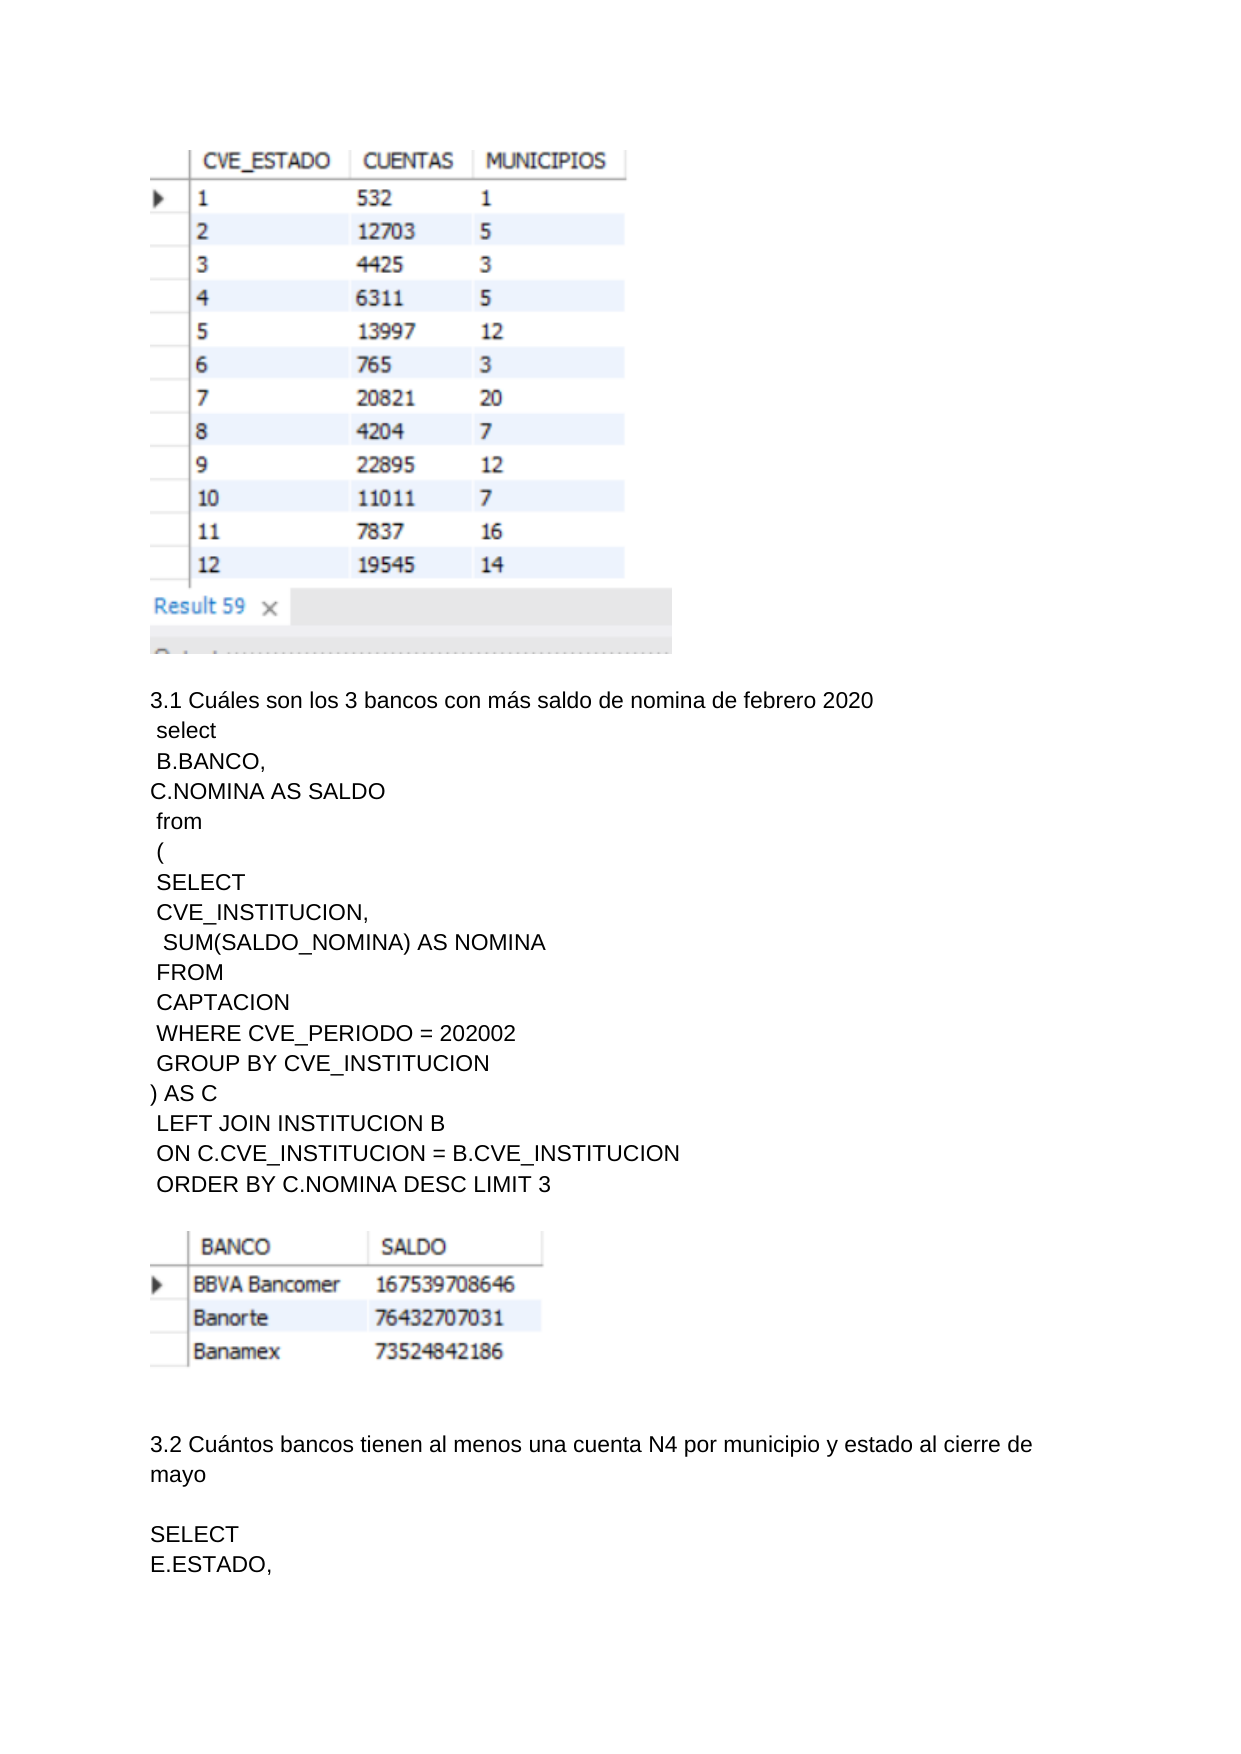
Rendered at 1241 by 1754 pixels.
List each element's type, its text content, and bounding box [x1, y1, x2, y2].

text CAPTACION [150, 989, 1090, 1016]
text C.NOMINA AS SALDO [150, 778, 1090, 804]
text ( [150, 838, 1090, 864]
text ) AS C [150, 1080, 1090, 1106]
text GROUP BY CVE_INSTITUCION [150, 1050, 1090, 1076]
text CVE_INSTITUCION, [150, 899, 1090, 925]
picture [150, 1231, 577, 1397]
text SELECT [150, 868, 1090, 895]
text select [150, 717, 1090, 744]
text SUM(SALDO_NOMINA) AS NOMINA [150, 929, 1090, 955]
text 3.2 Cuántos bancos tienen al menos una cuenta N4 por municipio y estado al cierre de mayo [150, 1431, 1090, 1487]
text ORDER BY C.NOMINA DESC LIMIT 3 [150, 1171, 1090, 1197]
text from [150, 808, 1090, 834]
text LEFT JOIN INSTITUCION B [150, 1110, 1090, 1136]
text FROM [150, 959, 1090, 985]
text SELECT [150, 1521, 1090, 1548]
text WHERE CVE_PERIODO = 202002 [150, 1019, 1090, 1046]
picture [150, 150, 672, 654]
text 3.1 Cuáles son los 3 bancos con más saldo de nomina de febrero 2020 [150, 687, 1090, 713]
text E.ESTADO, [150, 1551, 1090, 1578]
text B.BANCO, [150, 748, 1090, 774]
text ON C.CVE_INSTITUCION = B.CVE_INSTITUCION [150, 1140, 1090, 1167]
